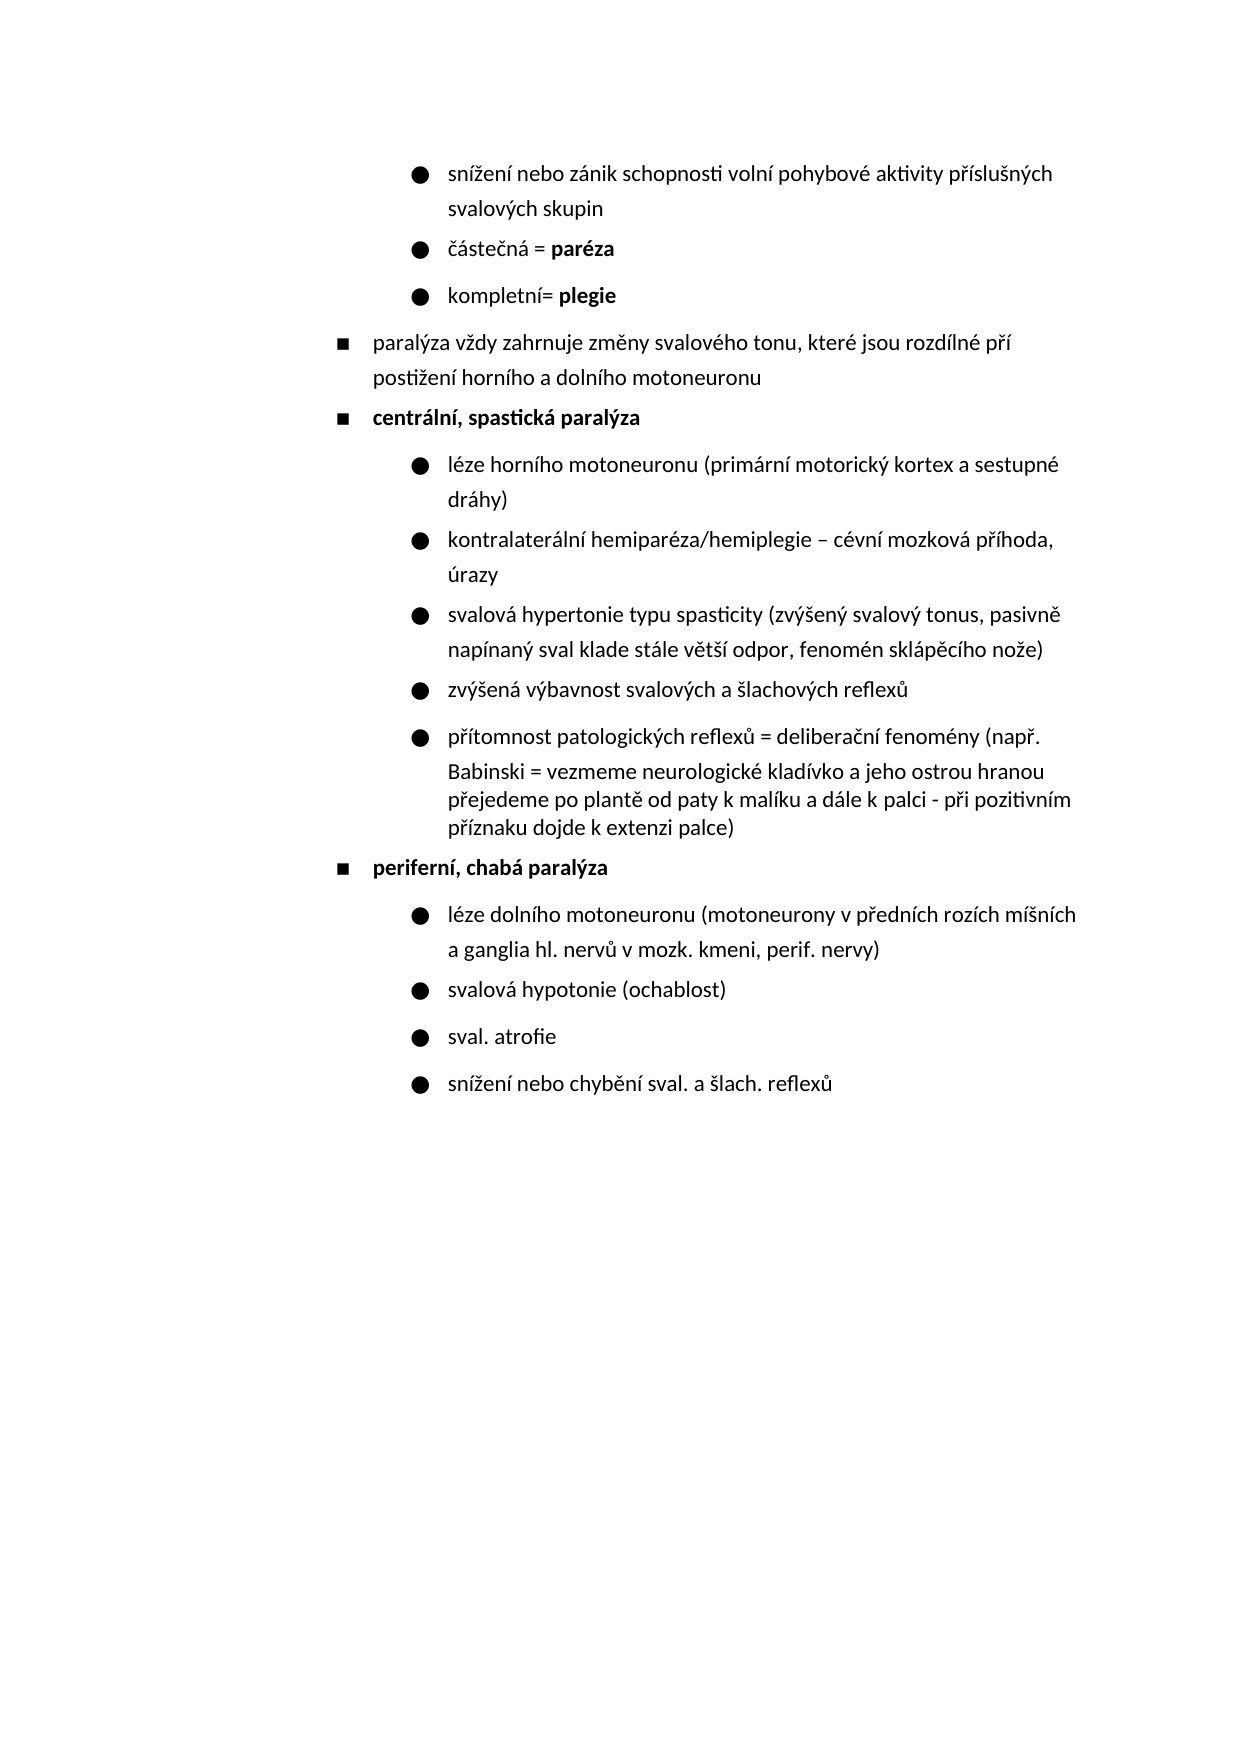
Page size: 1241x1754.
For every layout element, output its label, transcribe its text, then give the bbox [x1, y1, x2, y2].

list svalová hypertonie typu spasticity (zvýšený svalový tonus, pasivně napínaný sval klade stále větší odpor, fenomén sklápěcího nože) [410, 588, 1093, 663]
list kompletní= plegie [410, 269, 1093, 317]
list léze horního motoneuronu (primární motorický kortex a sestupné dráhy) [410, 438, 1093, 513]
list snížení nebo zánik schopnosti volní pohybové aktivity příslušných svalových skupin [410, 148, 1093, 223]
list částečná = paréza [410, 223, 1093, 269]
list léze dolního motoneuronu (motoneurony v předních rozích míšních a ganglia hl. nervů v mozk. kmeni, perif. nervy) [410, 888, 1093, 963]
list paralýza vždy zahrnuje změny svalového tonu, které jsou rozdílné pří postižení horního a dolního motoneuronu [335, 317, 1093, 392]
list periferní, chabá paralýza [335, 842, 1093, 888]
list centrální, spastická paralýza [335, 392, 1093, 438]
list sval. atrofie [410, 1011, 1093, 1057]
list svalová hypotonie (ochablost) [410, 963, 1093, 1011]
list přítomnost patologických reflexů = deliberační fenomény (např. Babinski = vezmeme neurologické kladívko a jeho ostrou hranou přejedeme po plantě od paty k malíku a dále k palci - při pozitivním příznaku dojde k extenzi palce) [410, 711, 1093, 842]
list zvýšená výbavnost svalových a šlachových reflexů [410, 663, 1093, 711]
list kontralaterální hemiparéza/hemiplegie – cévní mozková příhoda, úrazy [410, 513, 1093, 588]
list snížení nebo chybění sval. a šlach. reflexů [410, 1057, 1093, 1104]
